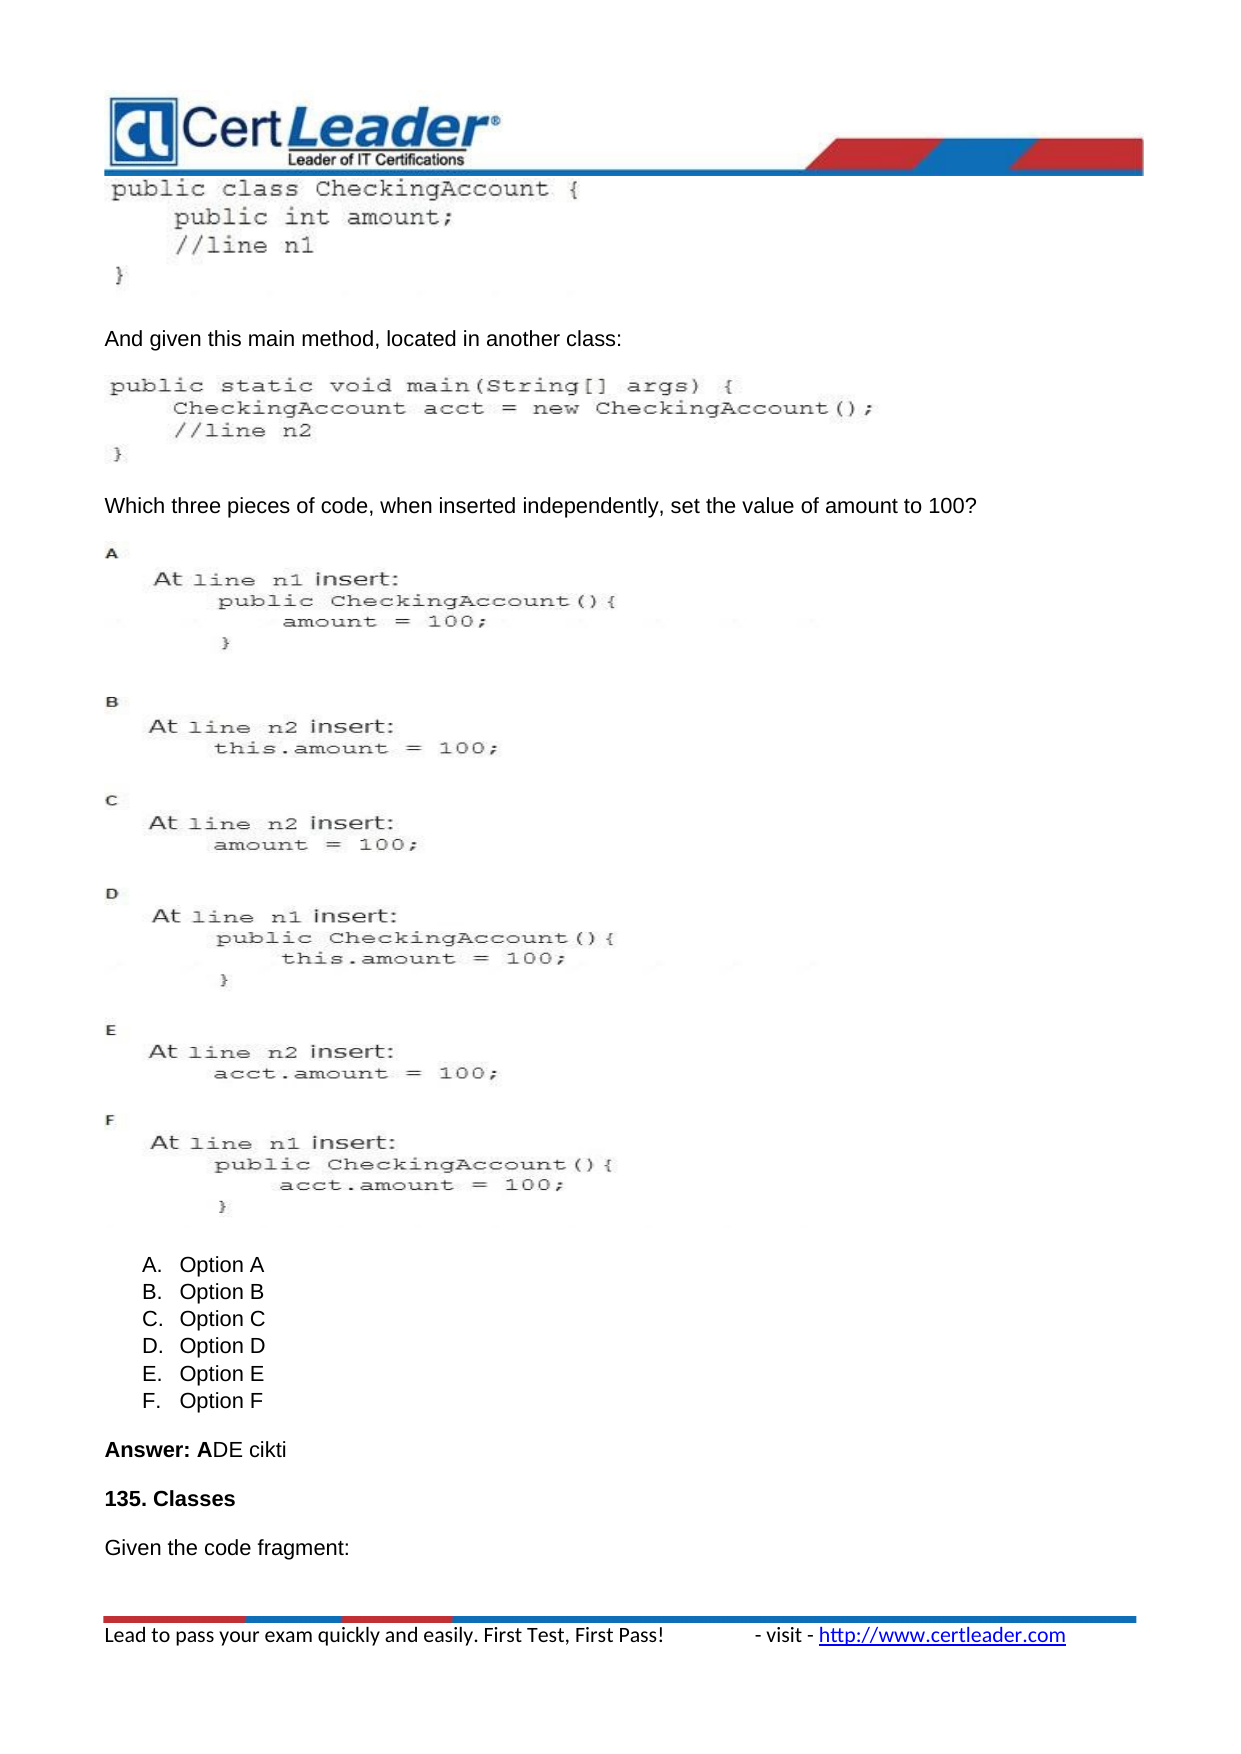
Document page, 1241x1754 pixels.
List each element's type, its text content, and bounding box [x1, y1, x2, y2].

picture [104, 375, 927, 469]
subtitle 135. Classes [104, 1486, 1136, 1511]
list Option F [142, 1388, 1136, 1413]
text Which three pieces of code, when inserted independently, set the value of amount to 100? [104, 493, 1136, 518]
list Option B [142, 1279, 1136, 1304]
list Option C [142, 1306, 1136, 1331]
list Option D [142, 1333, 1136, 1358]
picture [103, 1616, 1137, 1623]
text Given the code fragment: [104, 1535, 1136, 1560]
picture [104, 178, 591, 302]
list Option A [142, 1252, 1136, 1277]
list Option E [142, 1361, 1136, 1386]
picture [104, 90, 1144, 176]
text Answer: ADE cikti [104, 1437, 1136, 1462]
picture [104, 541, 836, 1228]
text And given this main method, located in another class: [104, 326, 1136, 351]
